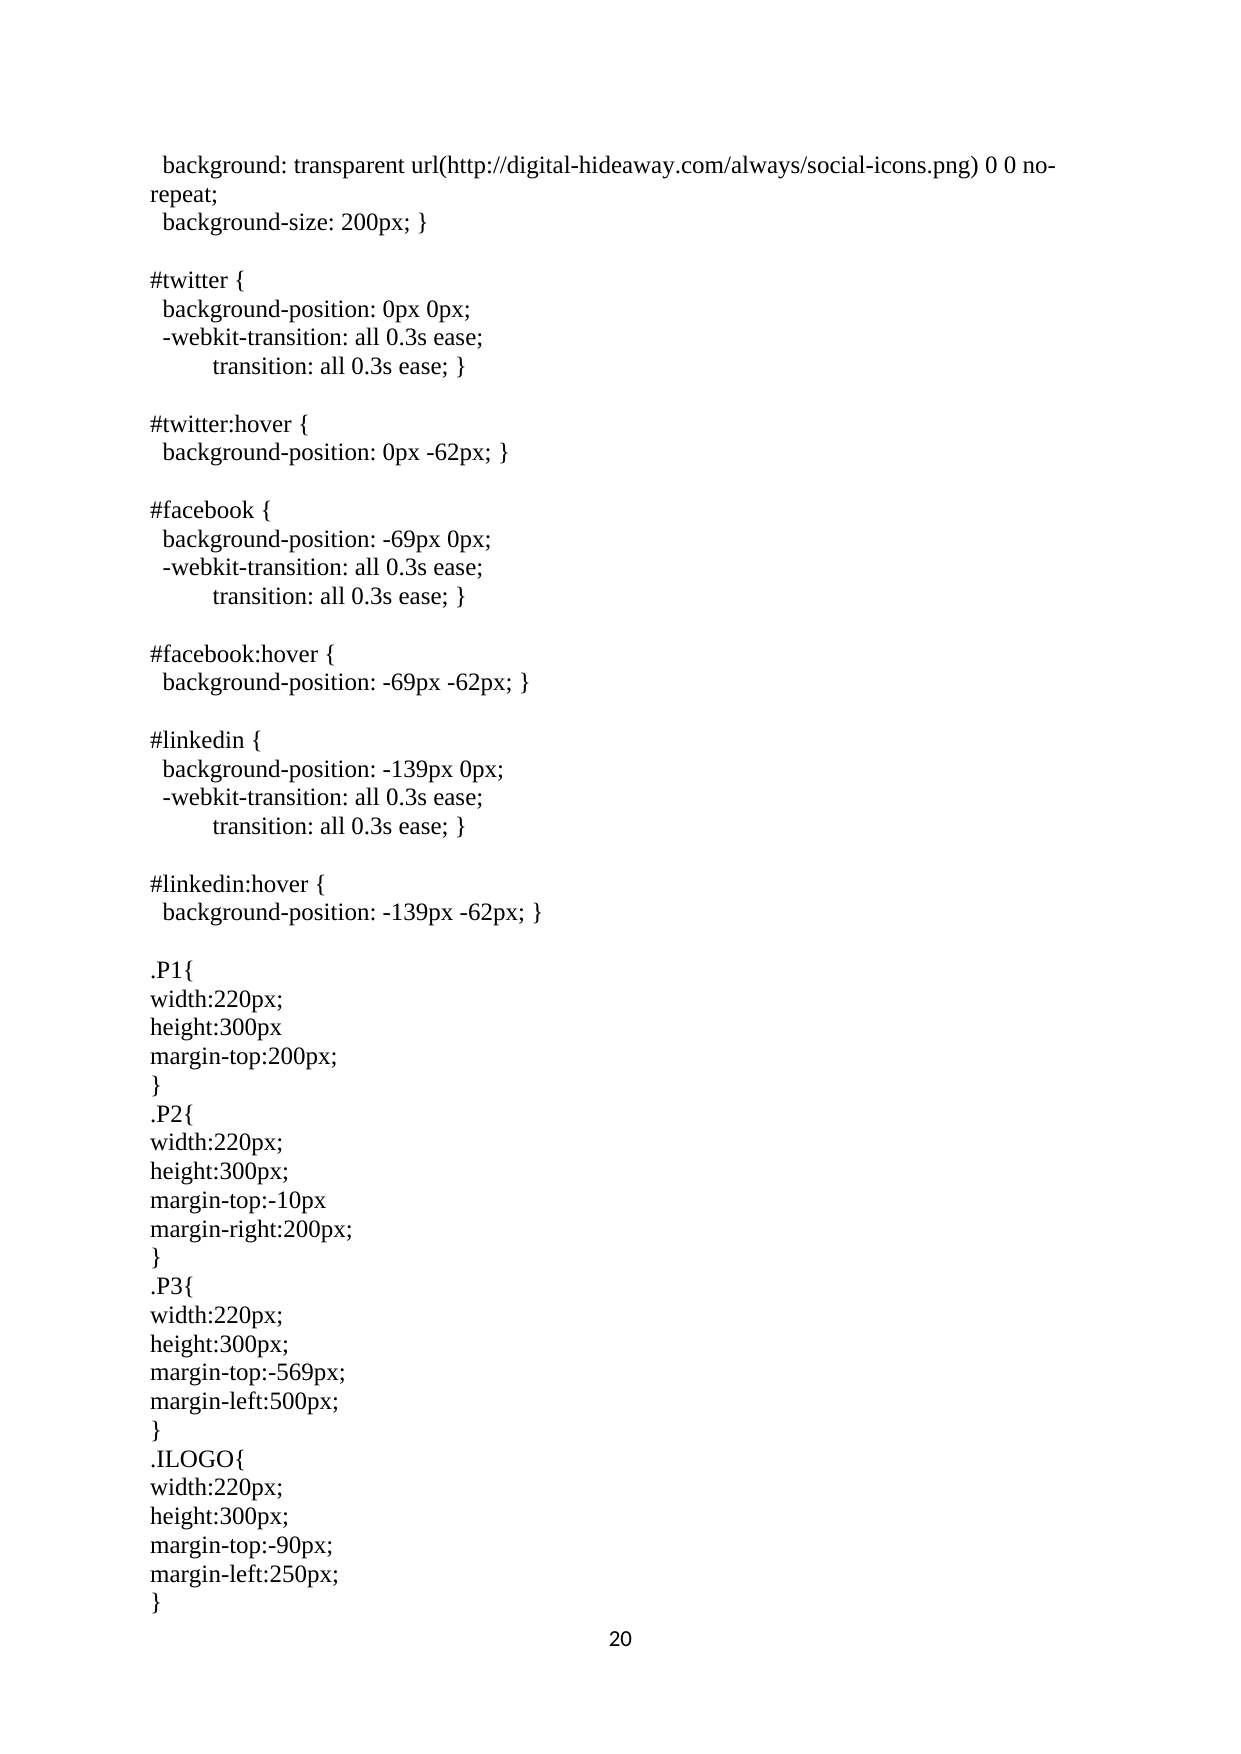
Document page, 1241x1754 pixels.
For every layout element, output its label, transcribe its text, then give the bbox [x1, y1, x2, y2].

text height:300px; [150, 1156, 1090, 1185]
text #linkedin { [150, 725, 1090, 754]
text background-position: -69px 0px; [150, 524, 1090, 552]
text } [150, 1587, 1090, 1616]
text .P3{ [150, 1271, 1090, 1300]
text margin-top:-569px; [150, 1357, 1090, 1386]
text } [150, 1070, 1090, 1099]
text background: transparent url(http://digital-hideaway.com/always/social-icons.png) 0 0 no-repeat; [150, 150, 1090, 207]
text #facebook { [150, 495, 1090, 524]
text background-position: -69px -62px; } [150, 667, 1090, 696]
text margin-right:200px; [150, 1214, 1090, 1242]
text .P1{ [150, 955, 1090, 984]
text .P2{ [150, 1099, 1090, 1127]
text margin-top:200px; [150, 1041, 1090, 1070]
text margin-top:-90px; [150, 1530, 1090, 1559]
text #twitter { [150, 265, 1090, 294]
text -webkit-transition: all 0.3s ease; [150, 552, 1090, 581]
text width:220px; [150, 984, 1090, 1012]
text background-position: -139px 0px; [150, 754, 1090, 782]
text transition: all 0.3s ease; } [150, 351, 1090, 380]
text height:300px [150, 1012, 1090, 1041]
text height:300px; [150, 1501, 1090, 1530]
text background-position: -139px -62px; } [150, 897, 1090, 926]
text background-size: 200px; } [150, 207, 1090, 236]
text } [150, 1415, 1090, 1444]
text margin-left:500px; [150, 1386, 1090, 1415]
text transition: all 0.3s ease; } [150, 581, 1090, 610]
text #twitter:hover { [150, 409, 1090, 437]
text background-position: 0px -62px; } [150, 437, 1090, 466]
text height:300px; [150, 1329, 1090, 1357]
text .ILOGO{ [150, 1444, 1090, 1472]
text -webkit-transition: all 0.3s ease; [150, 322, 1090, 351]
text margin-left:250px; [150, 1559, 1090, 1587]
text width:220px; [150, 1472, 1090, 1501]
text width:220px; [150, 1300, 1090, 1329]
text margin-top:-10px [150, 1185, 1090, 1214]
text -webkit-transition: all 0.3s ease; [150, 782, 1090, 811]
text background-position: 0px 0px; [150, 294, 1090, 322]
text #facebook:hover { [150, 639, 1090, 667]
text } [150, 1242, 1090, 1271]
text width:220px; [150, 1127, 1090, 1156]
text #linkedin:hover { [150, 869, 1090, 897]
text transition: all 0.3s ease; } [150, 811, 1090, 840]
